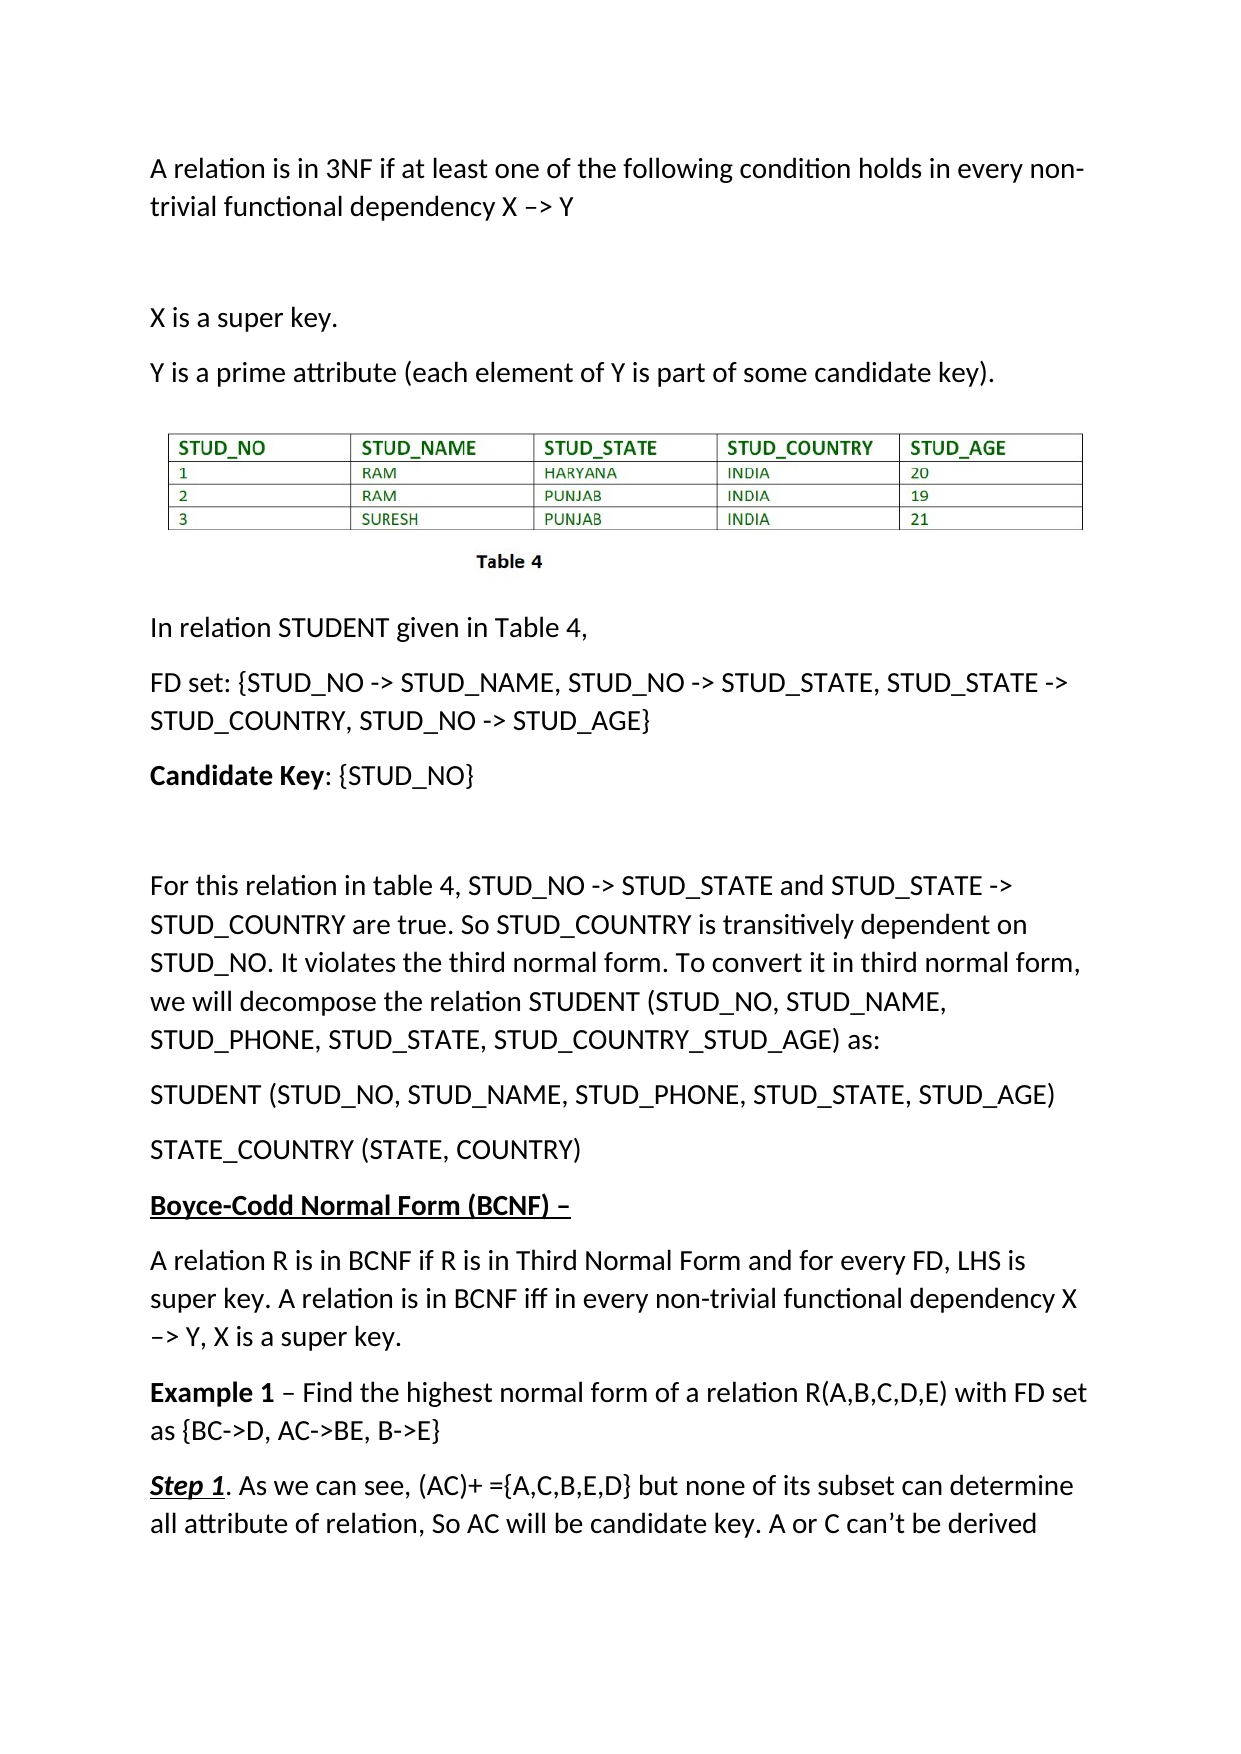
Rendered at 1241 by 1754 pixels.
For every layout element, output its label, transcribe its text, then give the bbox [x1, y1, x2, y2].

text A relation R is in BCNF if R is in Third Normal Form and for every FD, LHS is super key. A relation is in BCNF iff in every non-trivial functional dependency X –> Y, X is a super key. [150, 1242, 1090, 1354]
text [150, 1467, 1090, 1541]
text X is a super key. [150, 299, 1090, 334]
text In relation STUDENT given in Table 4, [150, 609, 1090, 644]
text Candidate Key: {STUD_NO} [150, 757, 1090, 793]
text STUDENT (STUD_NO, STUD_NAME, STUD_PHONE, STUD_STATE, STUD_AGE) [150, 1076, 1090, 1112]
text Y is a prime attribute (each element of Y is part of some candidate key). [150, 354, 1090, 389]
text For this relation in table 4, STUD_NO -> STUD_STATE and STUD_STATE -> STUD_COUNTRY are true. So STUD_COUNTRY is transitively dependent on STUD_NO. It violates the third normal form. To convert it in third normal form, we will decompose the relation STUDENT (STUD_NO, STUD_NAME, STUD_PHONE, STUD_STATE, STUD_COUNTRY_STUD_AGE) as: [150, 867, 1090, 1057]
text STATE_COUNTRY (STATE, COUNTRY) [150, 1131, 1090, 1167]
picture [150, 408, 1091, 590]
text FD set: {STUD_NO -> STUD_NAME, STUD_NO -> STUD_STATE, STUD_STATE -> STUD_COUNTRY, STUD_NO -> STUD_AGE} [150, 664, 1090, 738]
text A relation is in 3NF if at least one of the following condition holds in every non-trivial functional dependency X –> Y [150, 150, 1090, 224]
text Boyce-Codd Normal Form (BCNF) – [150, 1187, 1090, 1222]
text Example 1 – Find the highest normal form of a relation R(A,B,C,D,E) with FD set as {BC->D, AC->BE, B->E} [150, 1374, 1090, 1448]
